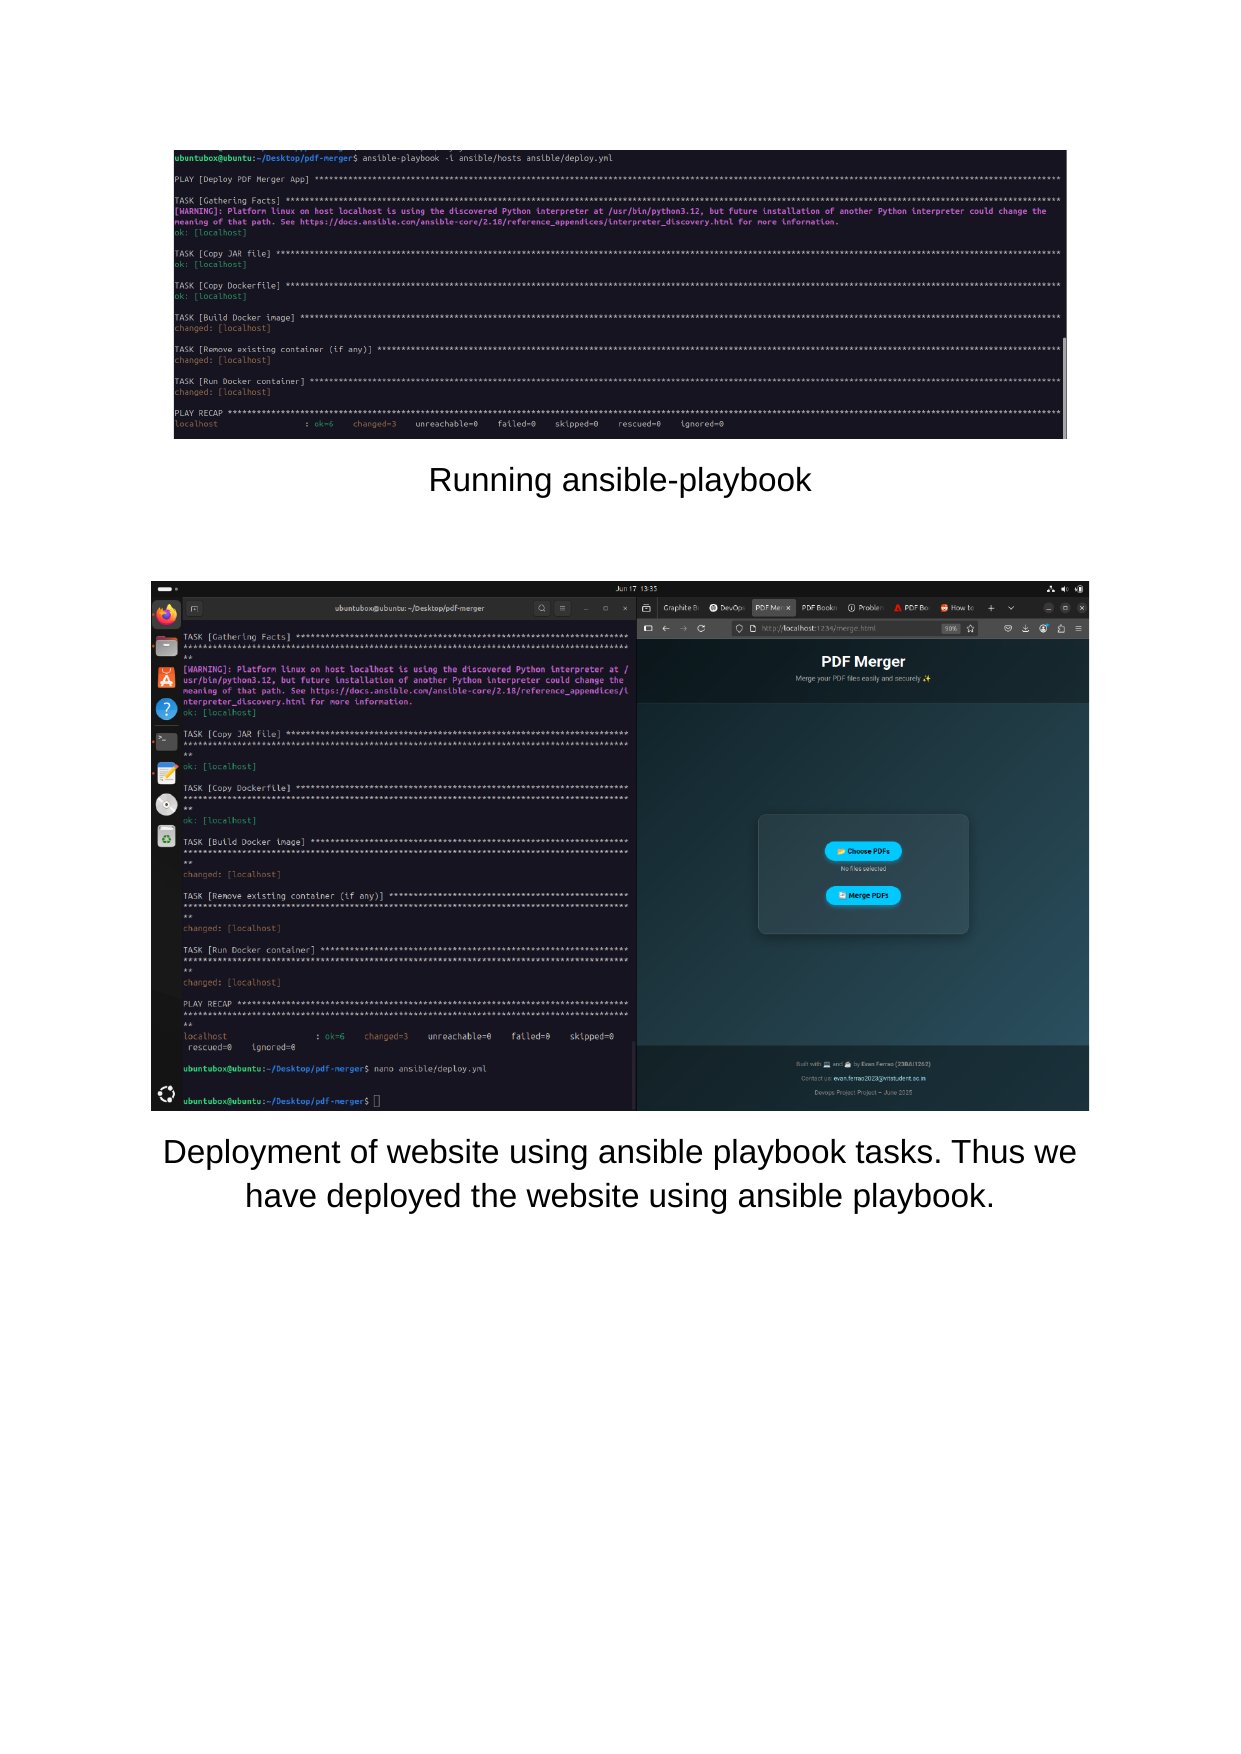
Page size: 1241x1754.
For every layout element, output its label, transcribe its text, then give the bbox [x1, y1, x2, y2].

text Running ansible-playbook [150, 460, 1090, 498]
picture [173, 150, 1067, 439]
text Deployment of website using ansible playbook tasks. Thus we have deployed the website using ansible playbook. [150, 1132, 1090, 1214]
picture [151, 581, 1090, 1111]
